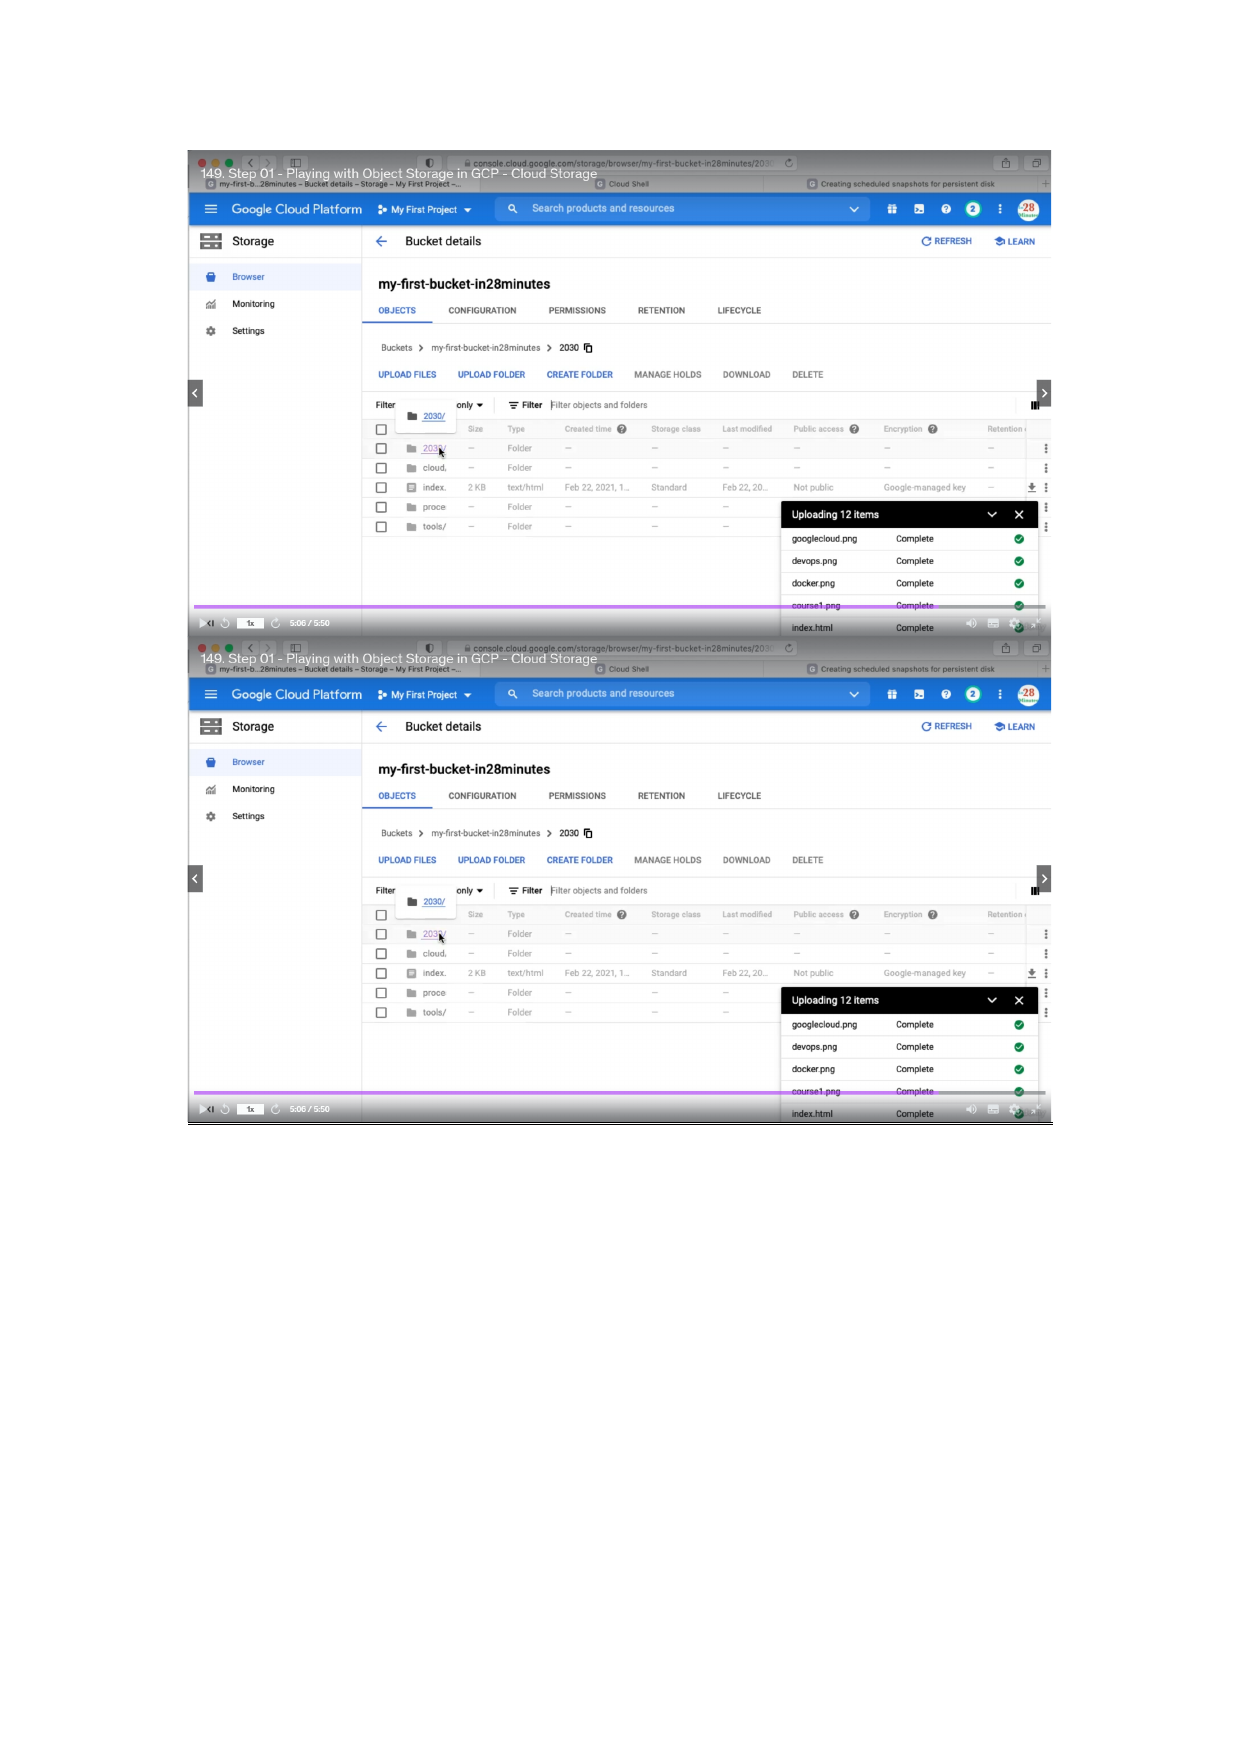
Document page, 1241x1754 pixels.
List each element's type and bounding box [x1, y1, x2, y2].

picture [187, 150, 1052, 1122]
